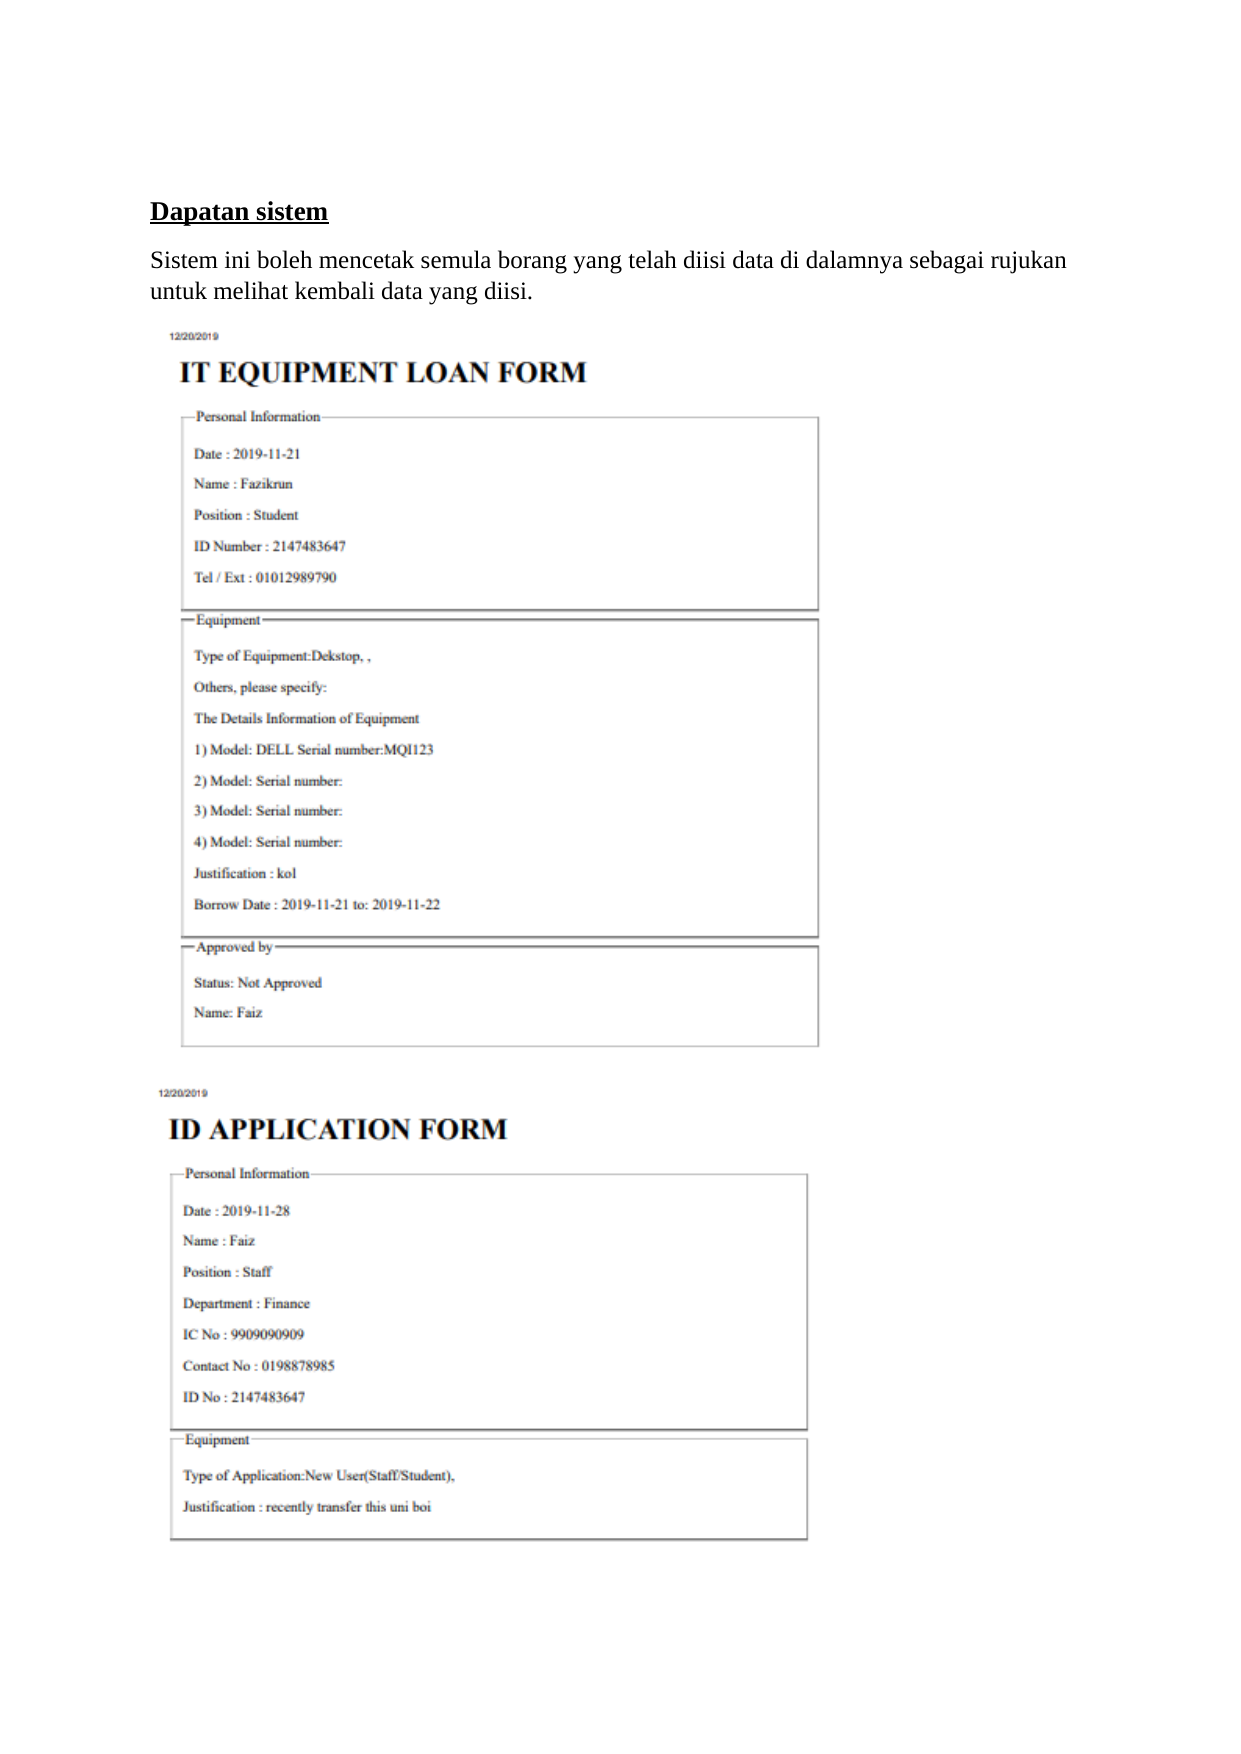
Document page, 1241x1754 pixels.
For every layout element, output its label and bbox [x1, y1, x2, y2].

picture [150, 1083, 827, 1573]
picture [150, 324, 849, 1065]
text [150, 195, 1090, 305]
